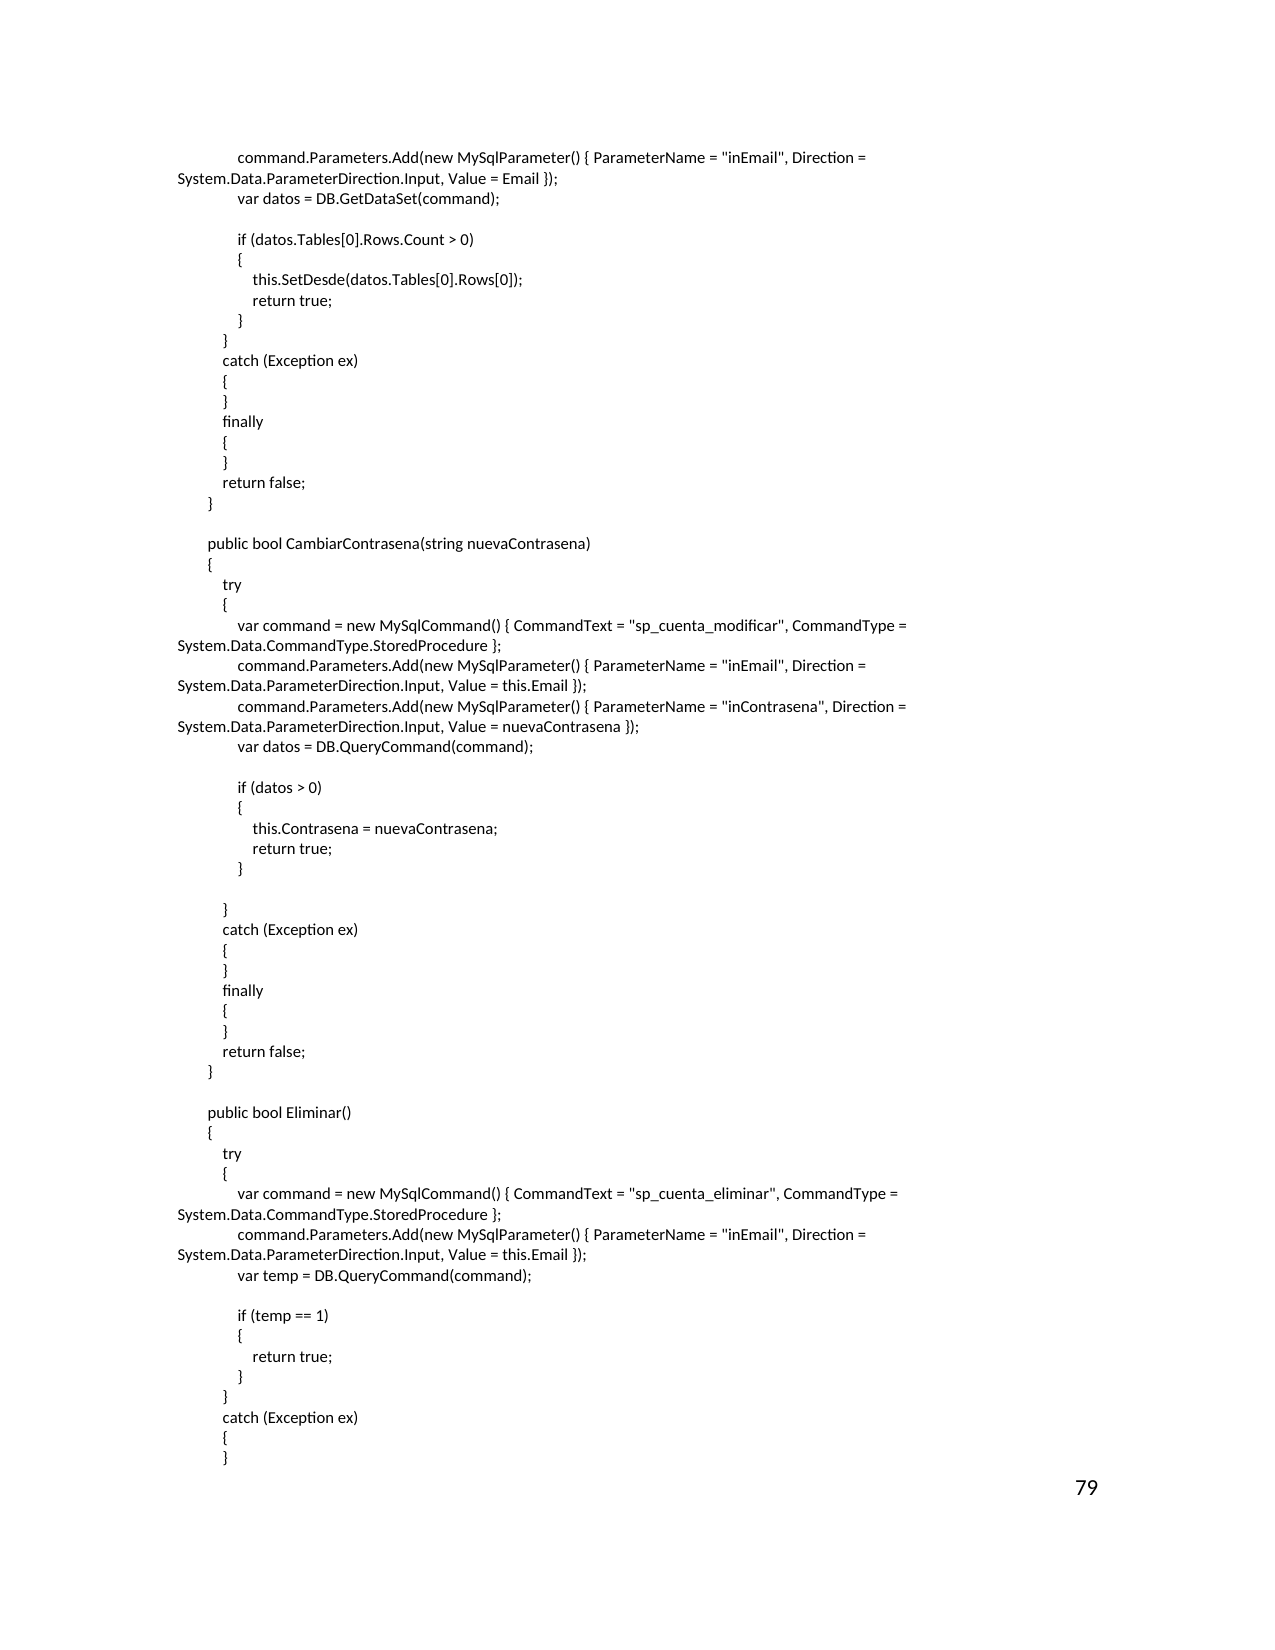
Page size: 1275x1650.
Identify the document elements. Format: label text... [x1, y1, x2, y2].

text var command = new MySqlCommand() { CommandText = "sp_cuenta_eliminar", CommandType = System.Data.CommandType.StoredProcedure }; [177, 1183, 1098, 1224]
text public bool Eliminar() [177, 1102, 1098, 1123]
text } [177, 960, 1098, 980]
text var command = new MySqlCommand() { CommandText = "sp_cuenta_modificar", CommandType = System.Data.CommandType.StoredProcedure }; [177, 615, 1098, 655]
text this.SetDesde(datos.Tables[0].Rows[0]); [177, 269, 1098, 290]
text return true; [177, 290, 1098, 310]
text return true; [177, 1346, 1098, 1366]
text } [177, 899, 1098, 919]
text { [177, 371, 1098, 391]
text finally [177, 980, 1098, 1001]
text { [177, 1001, 1098, 1021]
text if (datos.Tables[0].Rows.Count > 0) [177, 229, 1098, 249]
text { [177, 594, 1098, 615]
text { [177, 249, 1098, 269]
text { [177, 432, 1098, 452]
text { [177, 1427, 1098, 1448]
text command.Parameters.Add(new MySqlParameter() { ParameterName = "inEmail", Direction = System.Data.ParameterDirection.Input, Value = this.Email }); [177, 1224, 1098, 1265]
text catch (Exception ex) [177, 1407, 1098, 1427]
text } [177, 391, 1098, 412]
text finally [177, 412, 1098, 432]
text { [177, 554, 1098, 574]
text return false; [177, 1041, 1098, 1062]
text catch (Exception ex) [177, 919, 1098, 940]
text this.Contrasena = nuevaContrasena; [177, 818, 1098, 838]
text { [177, 1123, 1098, 1143]
text } [177, 1387, 1098, 1407]
text public bool CambiarContrasena(string nuevaContrasena) [177, 533, 1098, 554]
text { [177, 1326, 1098, 1346]
text } [177, 310, 1098, 330]
text try [177, 574, 1098, 594]
text return true; [177, 838, 1098, 858]
text { [177, 1163, 1098, 1183]
text if (datos > 0) [177, 777, 1098, 798]
text { [177, 940, 1098, 960]
text } [177, 493, 1098, 513]
text } [177, 1062, 1098, 1082]
text var datos = DB.GetDataSet(command); [177, 188, 1098, 208]
text if (temp == 1) [177, 1305, 1098, 1326]
text } [177, 330, 1098, 351]
text command.Parameters.Add(new MySqlParameter() { ParameterName = "inContrasena", Direction = System.Data.ParameterDirection.Input, Value = nuevaContrasena }); [177, 696, 1098, 737]
text { [177, 798, 1098, 818]
text command.Parameters.Add(new MySqlParameter() { ParameterName = "inEmail", Direction = System.Data.ParameterDirection.Input, Value = this.Email }); [177, 655, 1098, 696]
text try [177, 1143, 1098, 1163]
text } [177, 1366, 1098, 1387]
text catch (Exception ex) [177, 351, 1098, 371]
text } [177, 858, 1098, 879]
text var temp = DB.QueryCommand(command); [177, 1265, 1098, 1285]
text command.Parameters.Add(new MySqlParameter() { ParameterName = "inEmail", Direction = System.Data.ParameterDirection.Input, Value = Email }); [177, 148, 1098, 188]
text } [177, 452, 1098, 473]
text } [177, 1448, 1098, 1468]
text } [177, 1021, 1098, 1041]
text var datos = DB.QueryCommand(command); [177, 737, 1098, 757]
text return false; [177, 473, 1098, 493]
